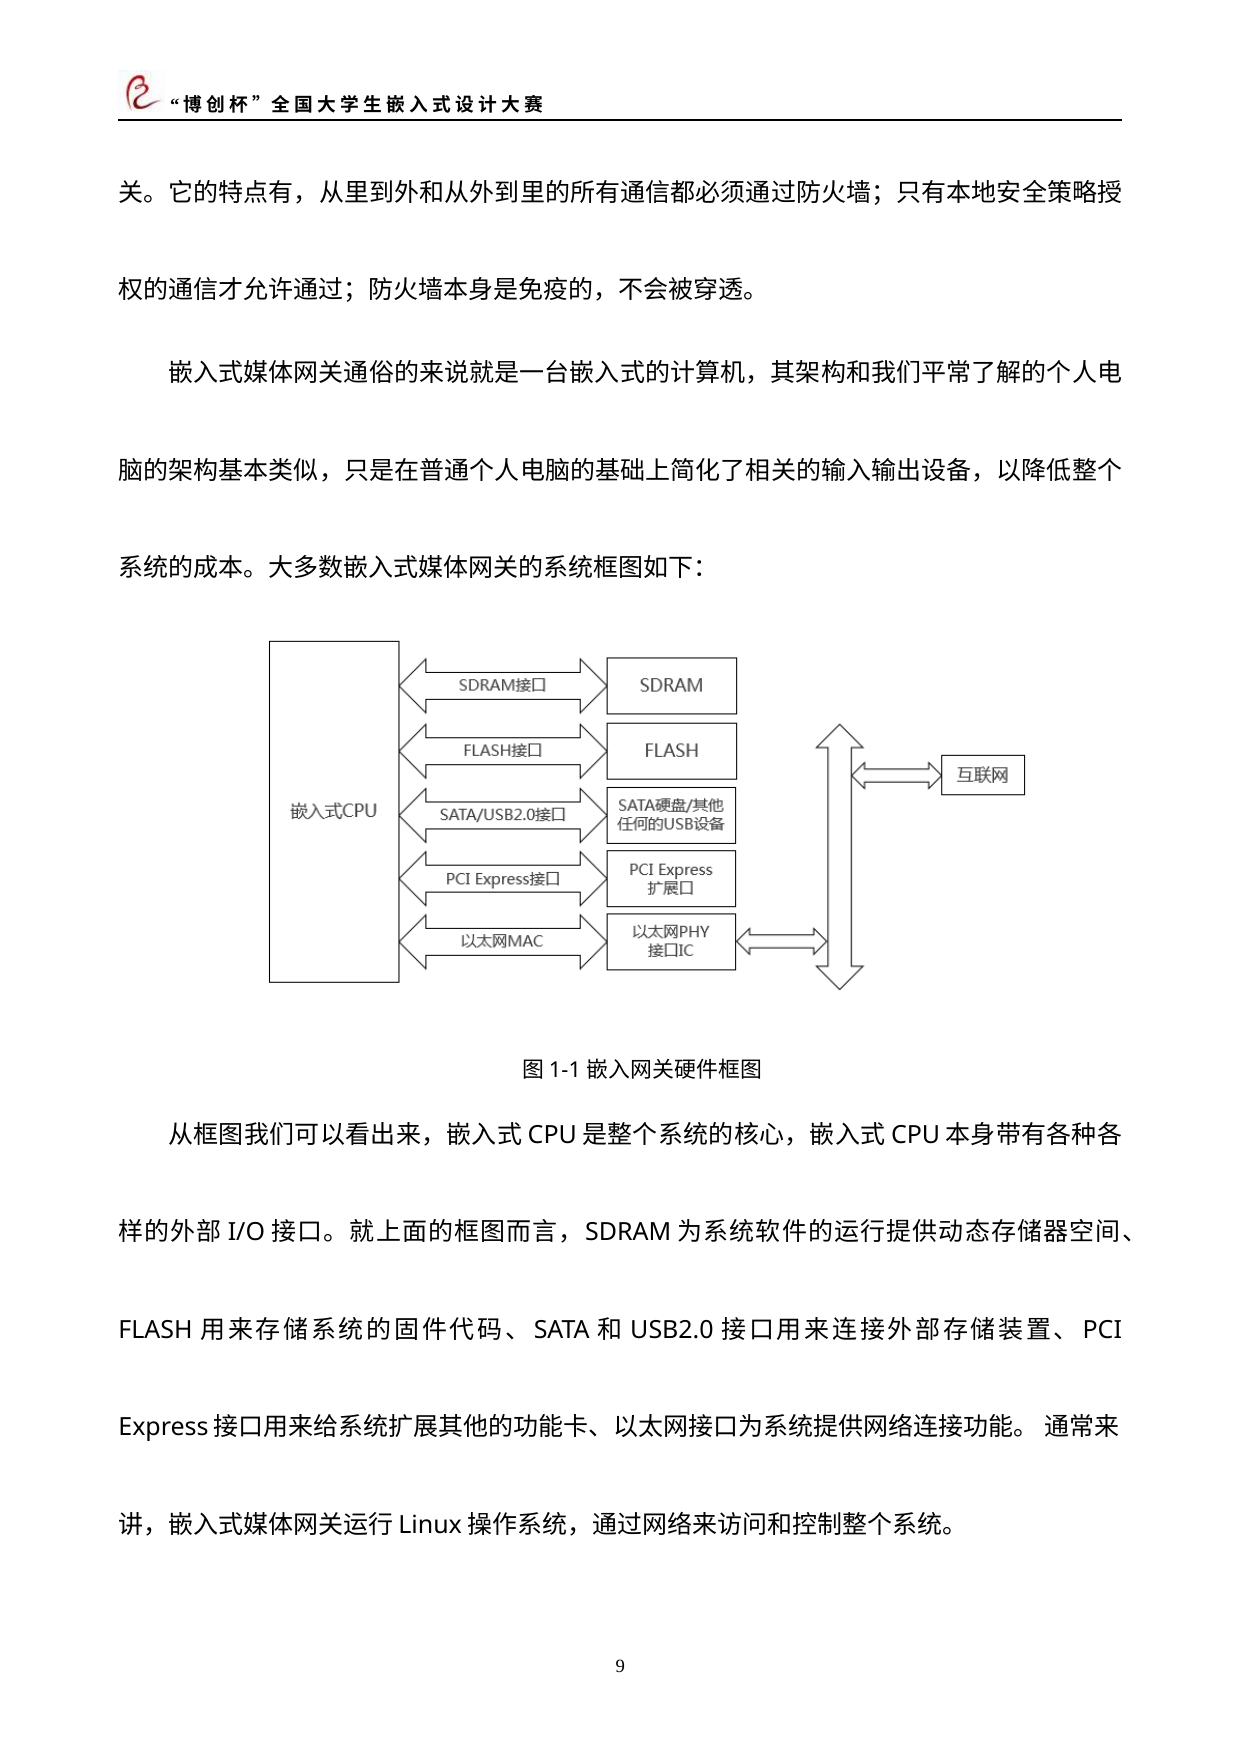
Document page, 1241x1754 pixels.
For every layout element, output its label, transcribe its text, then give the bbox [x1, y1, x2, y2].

text 图1-1 嵌入网关硬件框图 [118, 1052, 1122, 1084]
picture [240, 616, 1051, 1016]
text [118, 158, 1122, 320]
picture [118, 70, 166, 112]
text 从框图我们可以看出来，嵌入式CPU是整个系统的核心，嵌入式CPU本身带有各种各样的外部I/O接口。就上面的框图而言，SDRAM为系统软件的运行提供动态存储器空间、FLASH用来存储系统的固件代码、SATA和USB2.0接口用来连接外部存储装置、PCI Express接口用来给系统扩展其他的功能卡、以太网接口为系统提供网络连接功能。 通常来讲，嵌入式媒体网关运行Linux操作系统，通过网络来访问和控制整个系统。 [118, 1100, 1122, 1555]
text 嵌入式媒体网关通俗的来说就是一台嵌入式的计算机，其架构和我们平常了解的个人电脑的架构基本类似，只是在普通个人电脑的基础上简化了相关的输入输出设备，以降低整个系统的成本。大多数嵌入式媒体网关的系统框图如下： [118, 338, 1122, 598]
